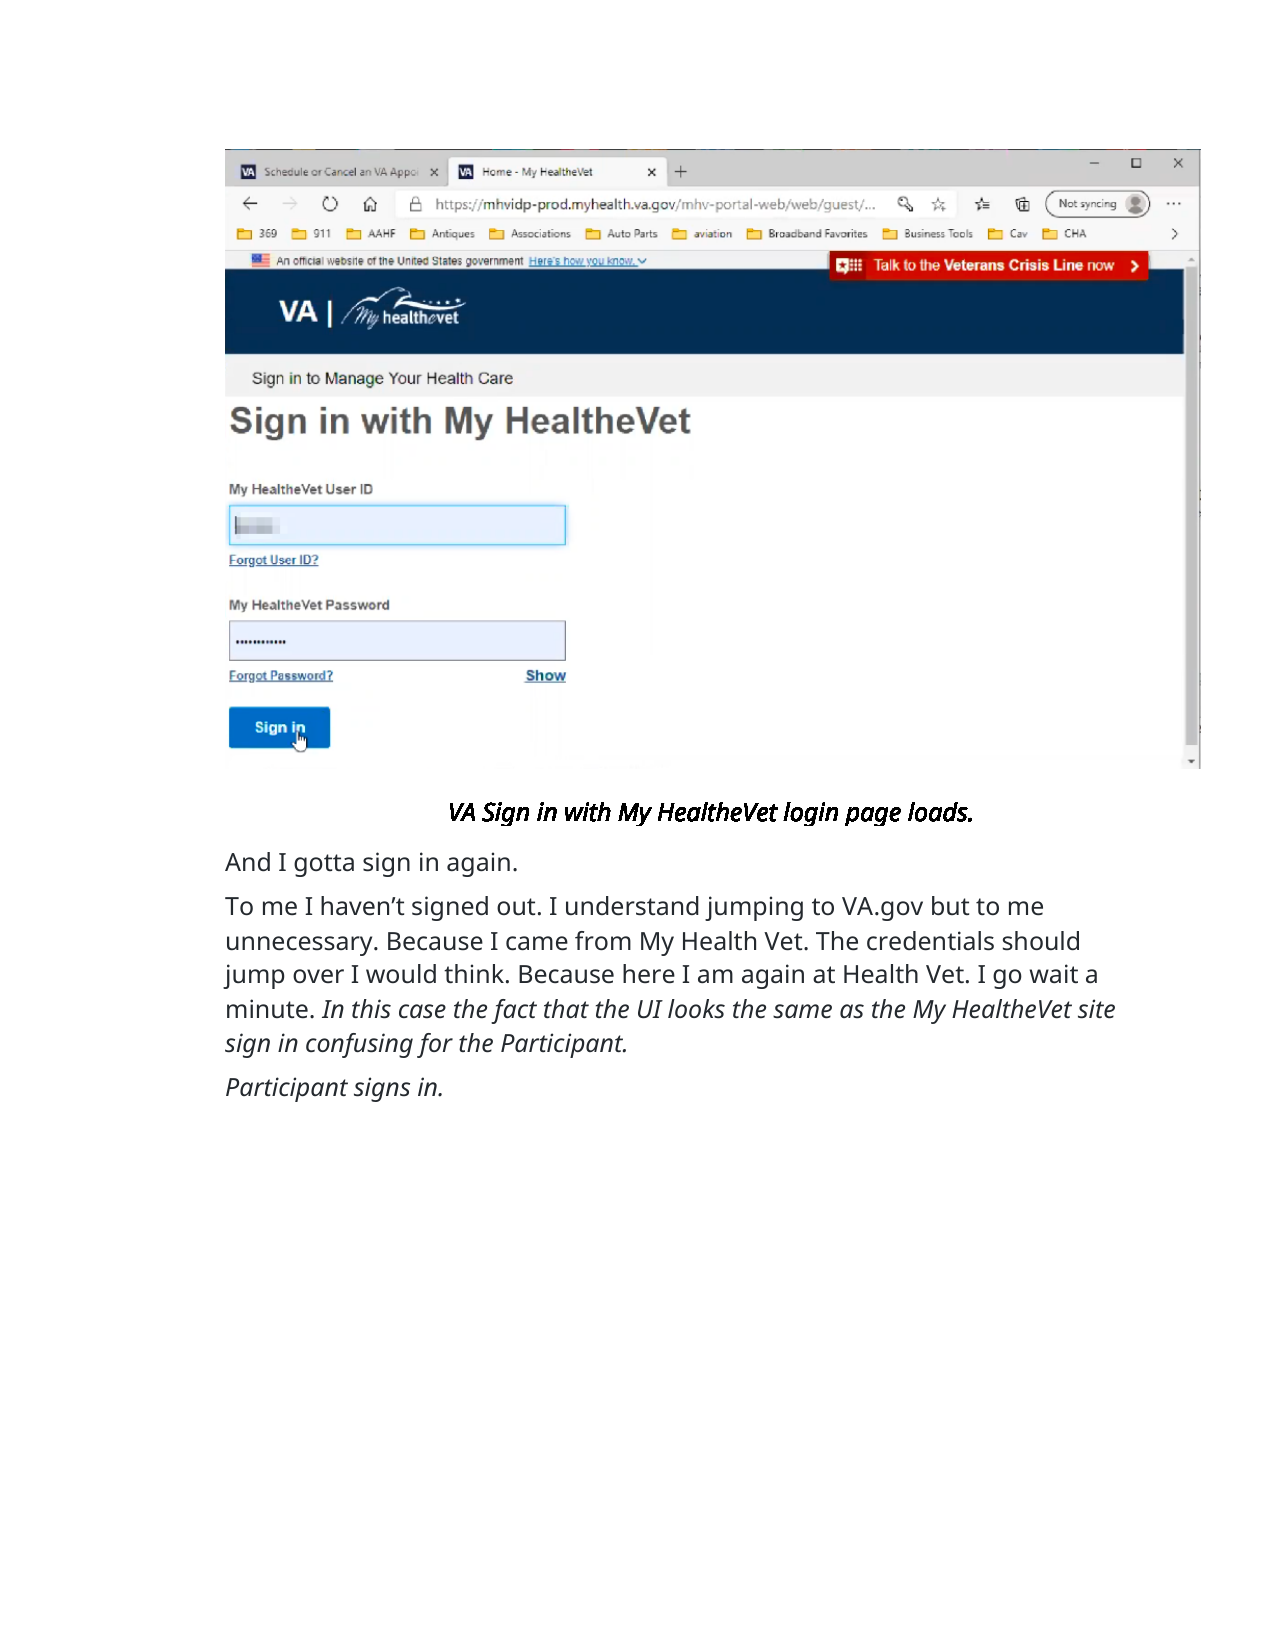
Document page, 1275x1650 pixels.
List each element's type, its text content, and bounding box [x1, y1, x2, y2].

text And I gotta sign in again. [225, 844, 1125, 879]
text Participant signs in. [225, 1070, 1125, 1104]
text To me I haven’t signed out. I understand jumping to VA.gov but to me unnecessary. Because I came from My Health Vet. The credentials should jump over I would think. Because here I am again at Health Vet. I go wait a minute. In this case the fact that the UI looks the same as the My HealtheVet site sign in confusing for the Participant. [225, 889, 1125, 1059]
picture [225, 149, 1201, 769]
